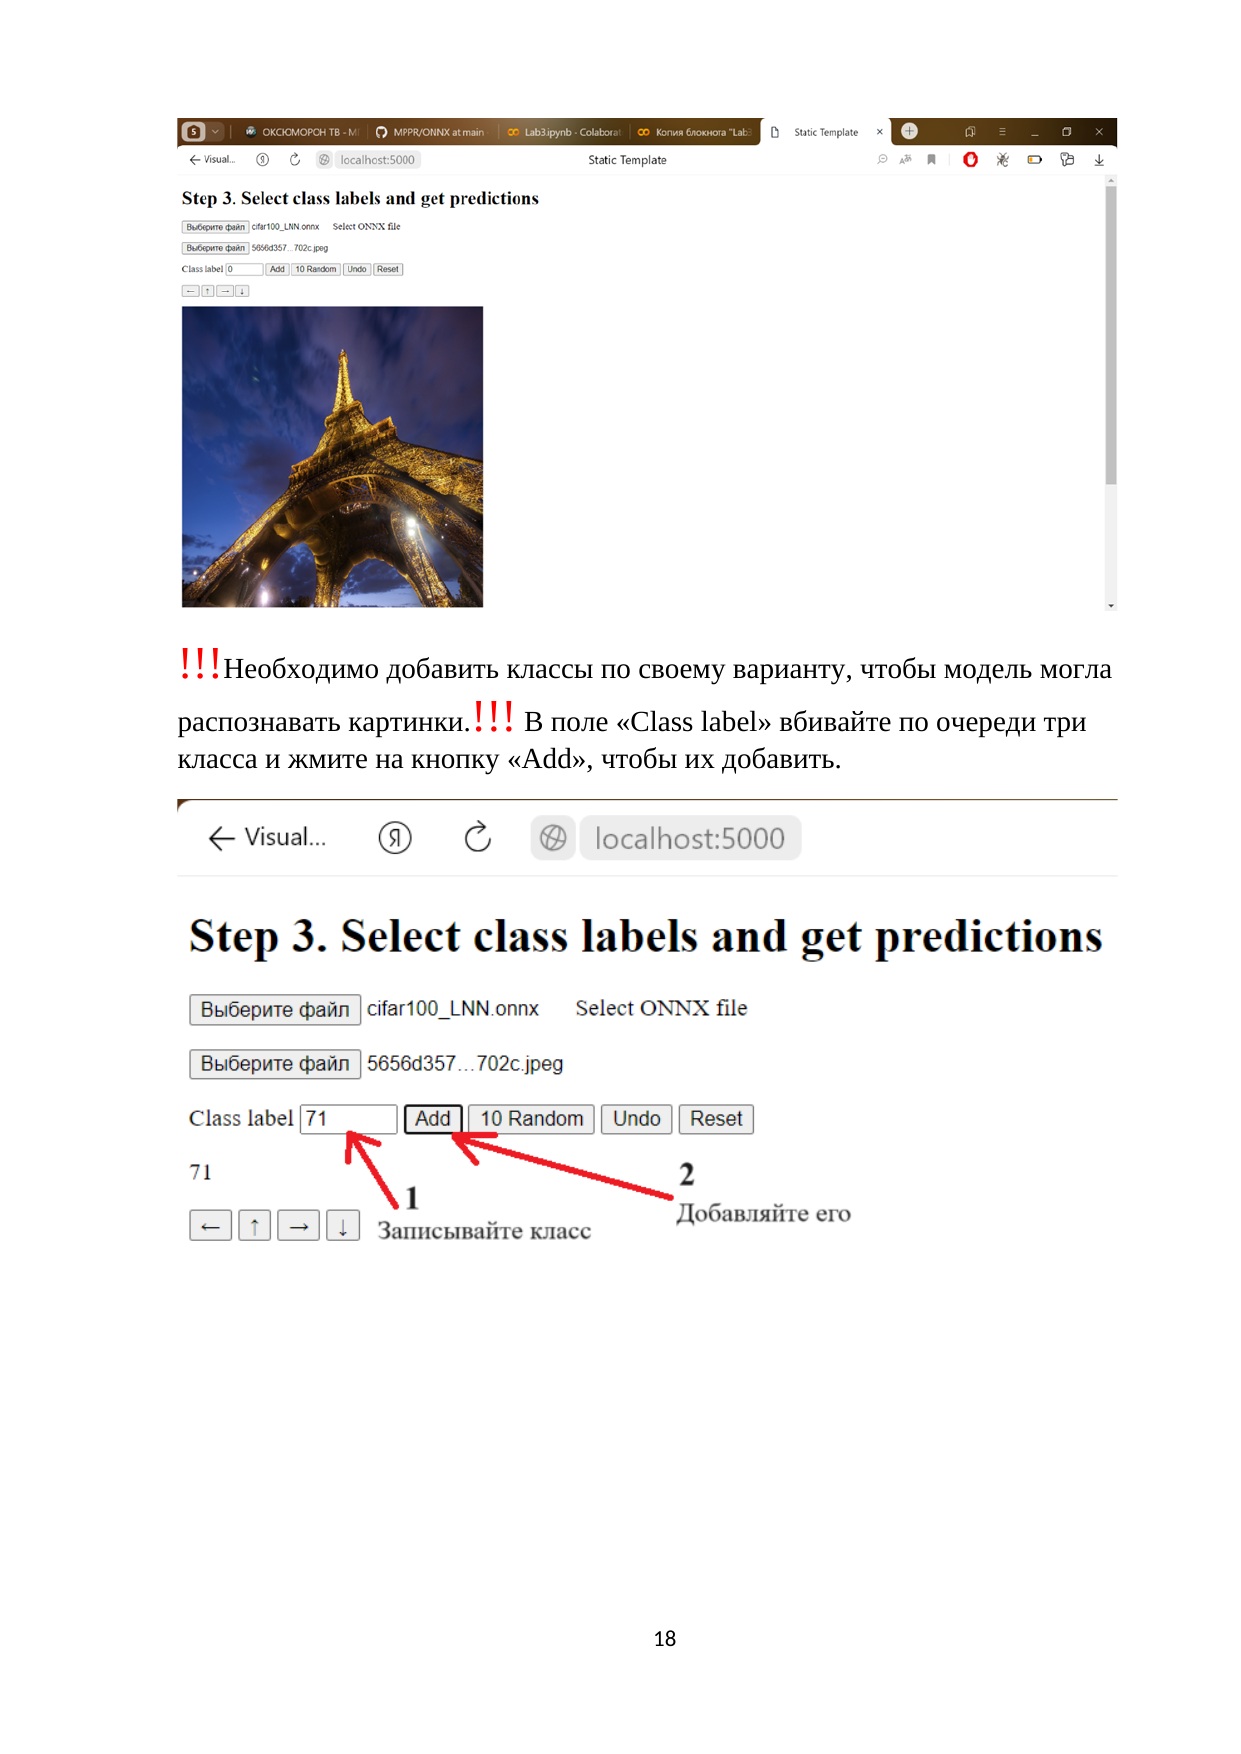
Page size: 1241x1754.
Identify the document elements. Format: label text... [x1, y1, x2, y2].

text !!!Необходимо добавить классы по своему варианту, чтобы модель могла распознавать картинки.!!! В поле «Class label» вбивайте по очереди три класса и жмите на кнопку «Add», чтобы их добавить. [177, 636, 1152, 775]
picture [177, 799, 1118, 1251]
picture [177, 118, 1118, 611]
